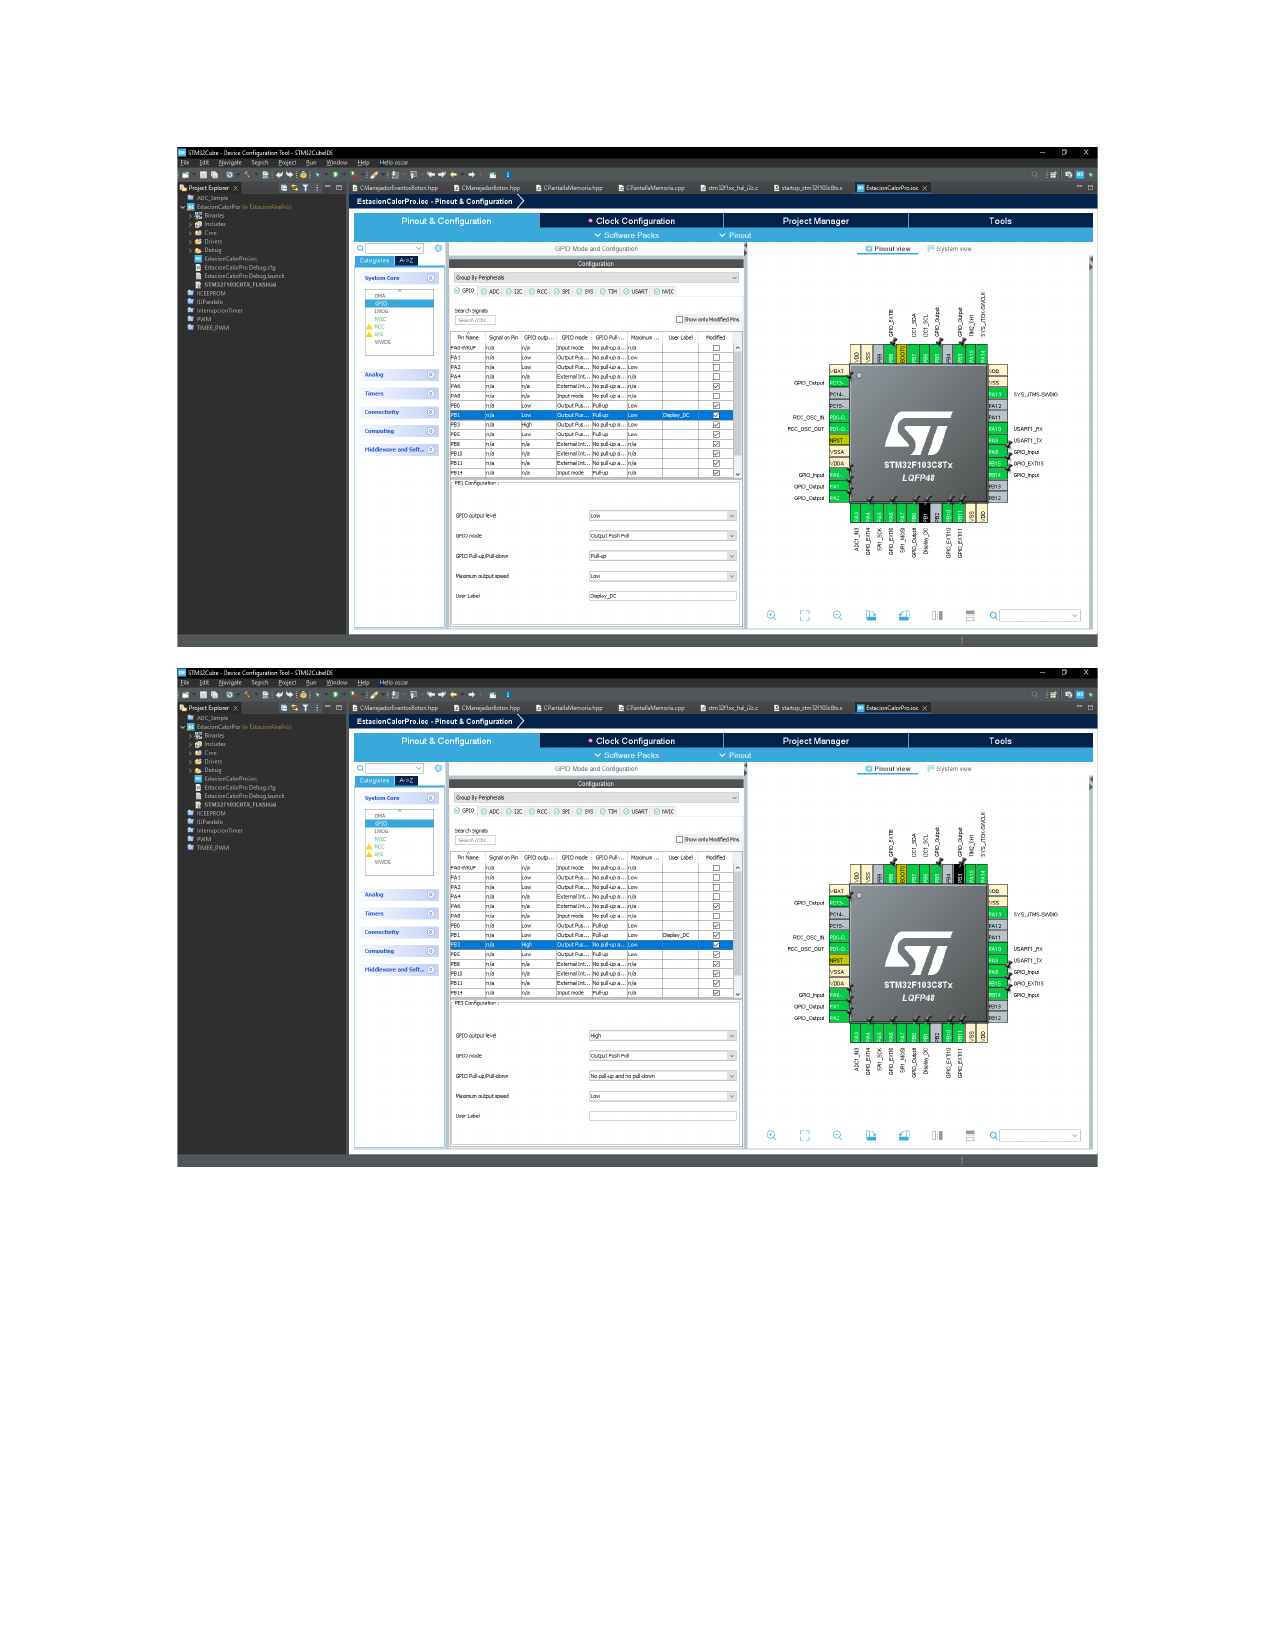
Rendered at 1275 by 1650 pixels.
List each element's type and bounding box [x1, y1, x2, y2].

picture [177, 668, 1098, 1167]
picture [177, 147, 1098, 647]
